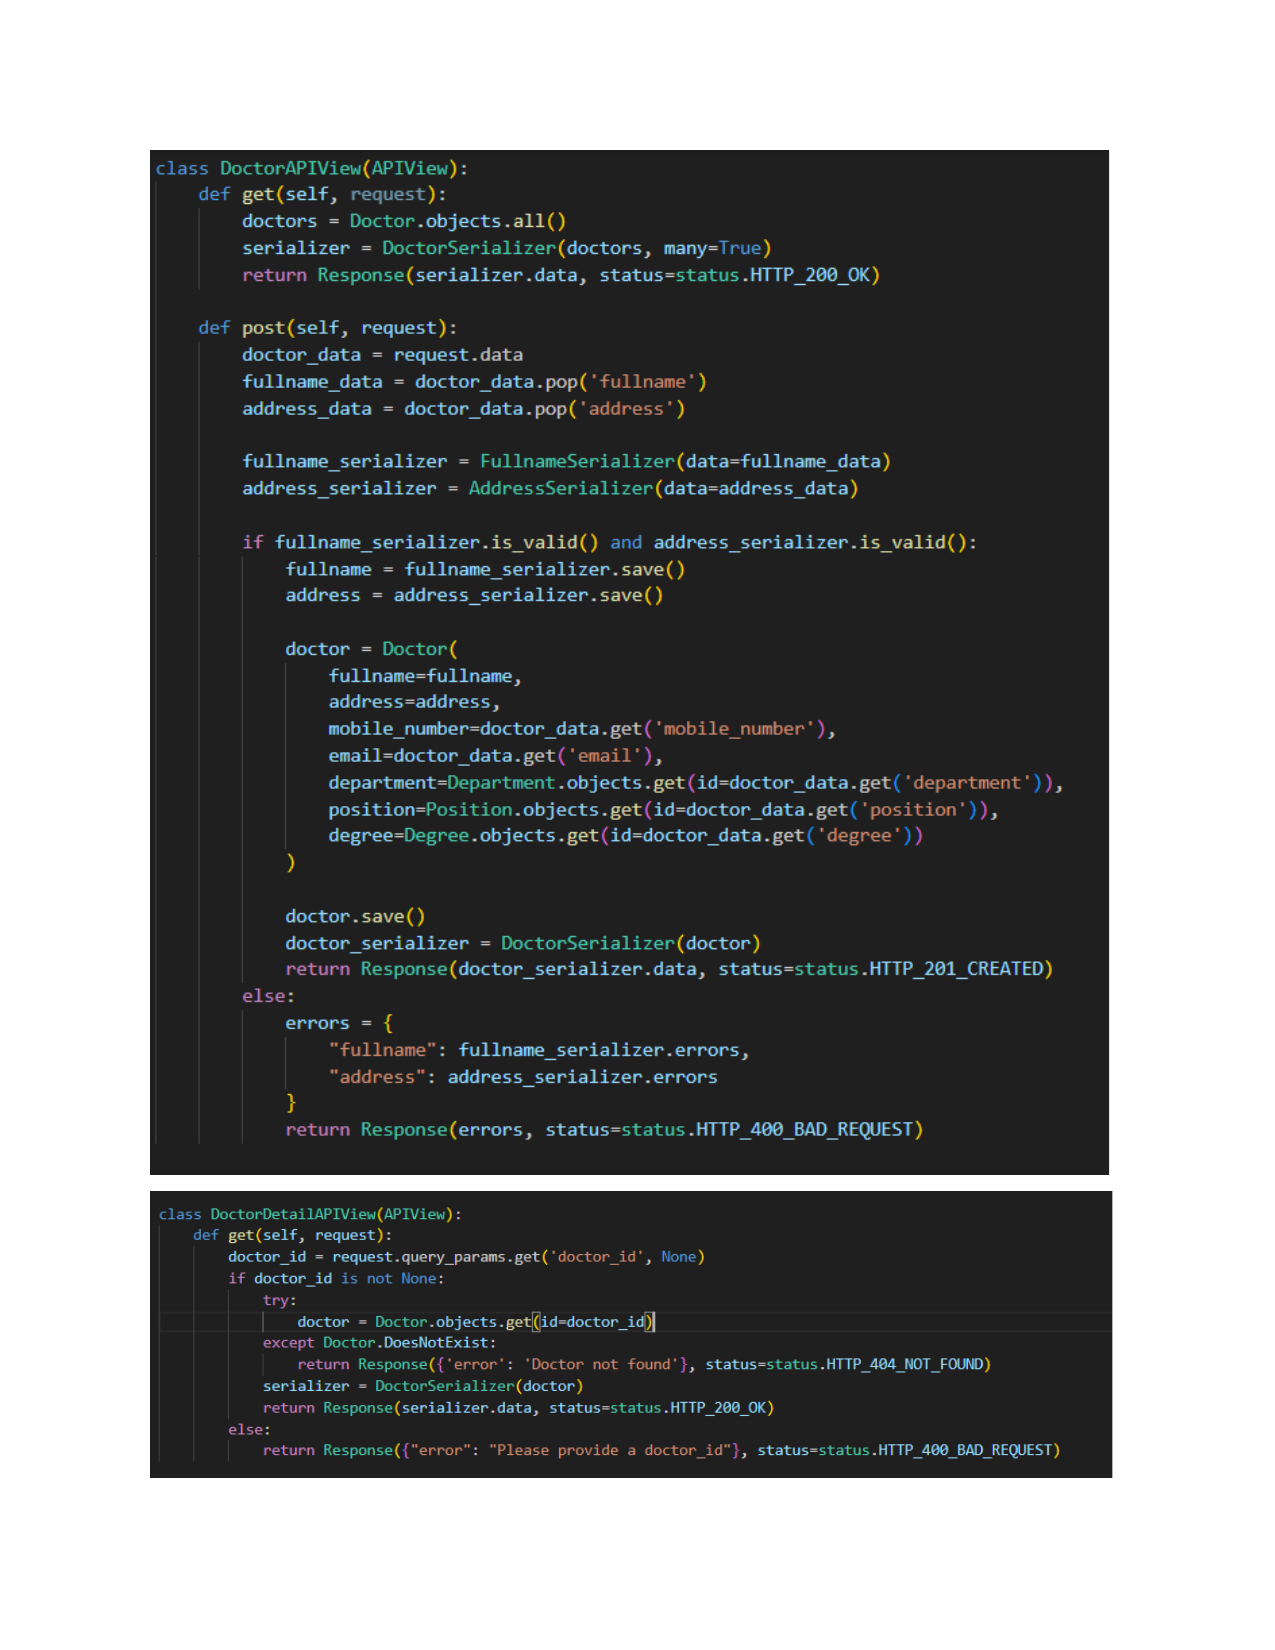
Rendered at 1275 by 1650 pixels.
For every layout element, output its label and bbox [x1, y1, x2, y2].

picture [150, 1191, 1113, 1478]
picture [150, 150, 1110, 1175]
